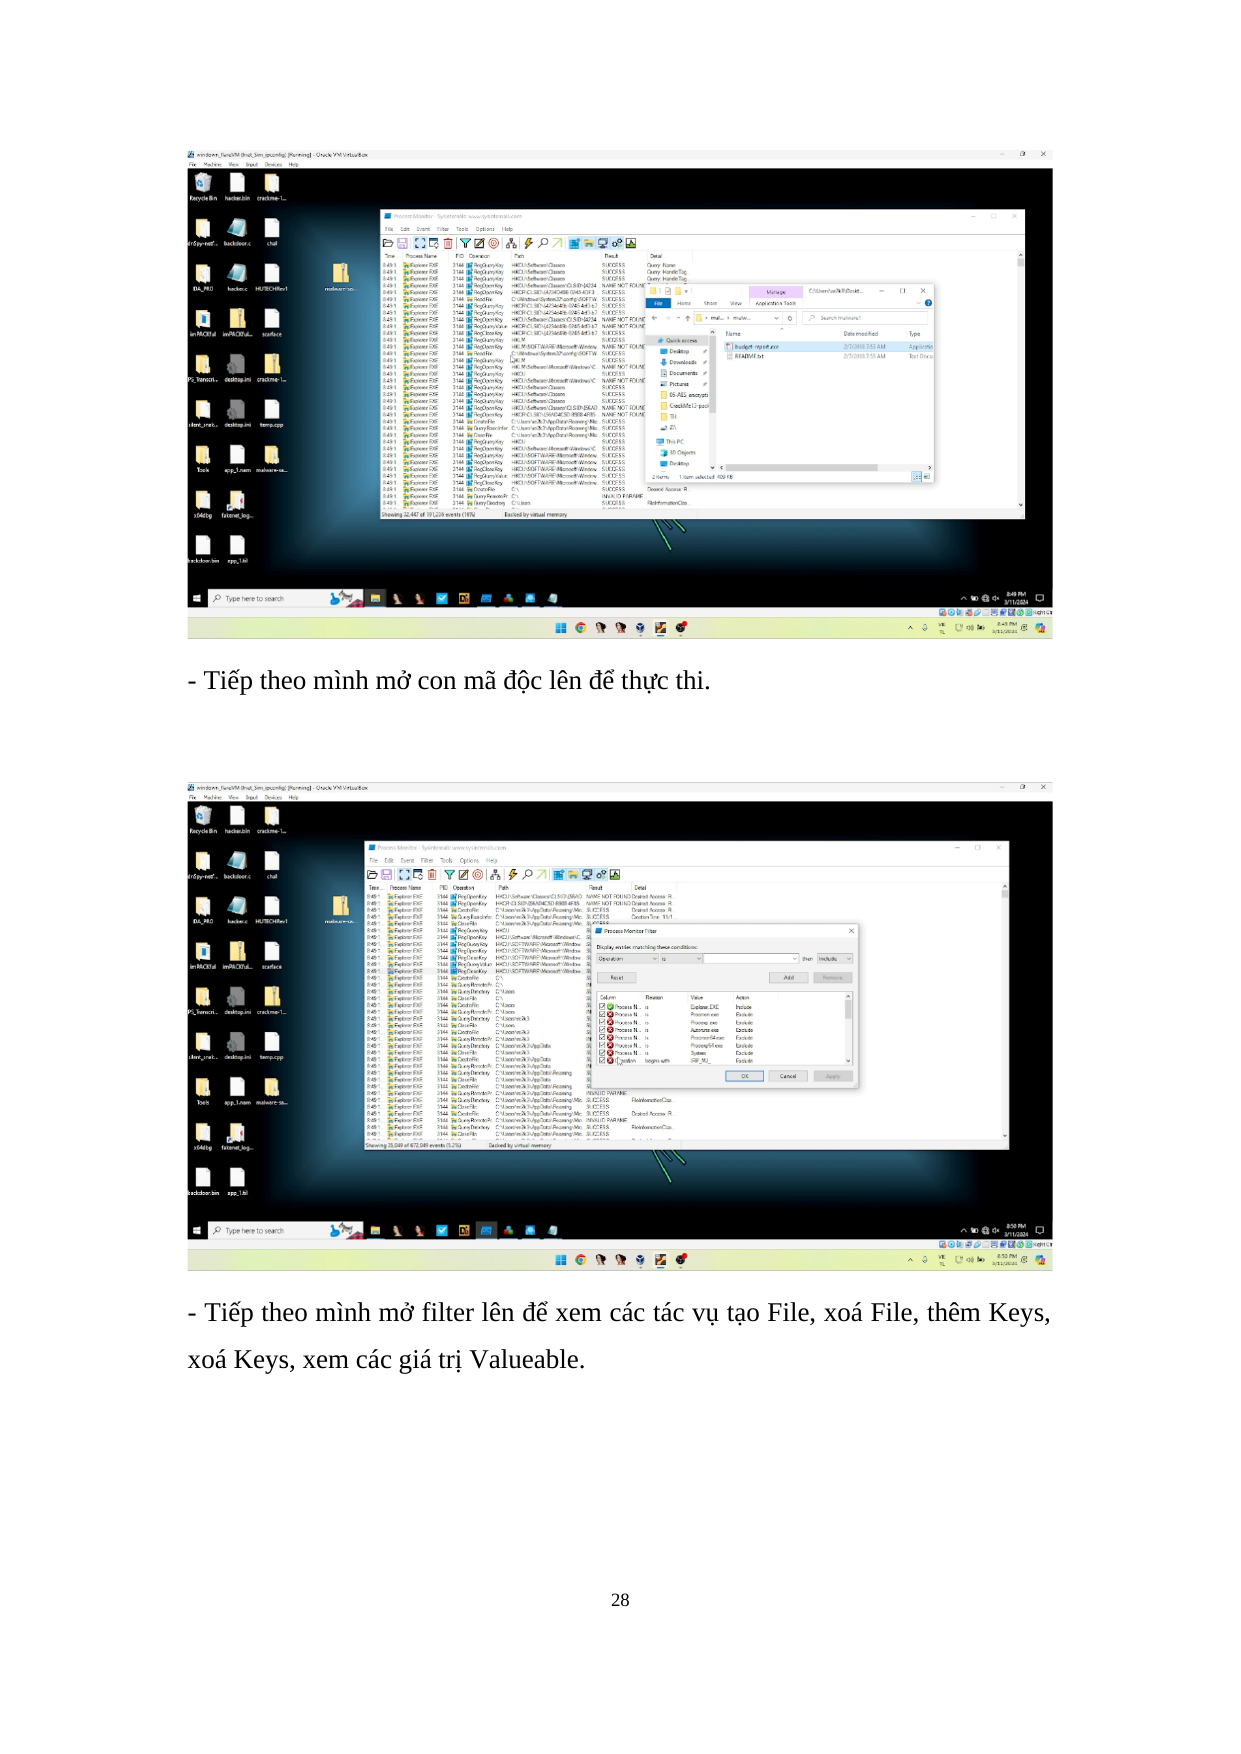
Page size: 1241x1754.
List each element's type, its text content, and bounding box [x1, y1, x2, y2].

picture [187, 782, 1053, 1271]
text - Tiếp theo mình mở filter lên để xem các tác vụ tạo File, xoá File, thêm Keys, xoá Keys, xem các giá trị Valueable. [187, 1296, 1053, 1374]
text - Tiếp theo mình mở con mã độc lên để thực thi. [187, 664, 1053, 695]
picture [187, 150, 1053, 639]
